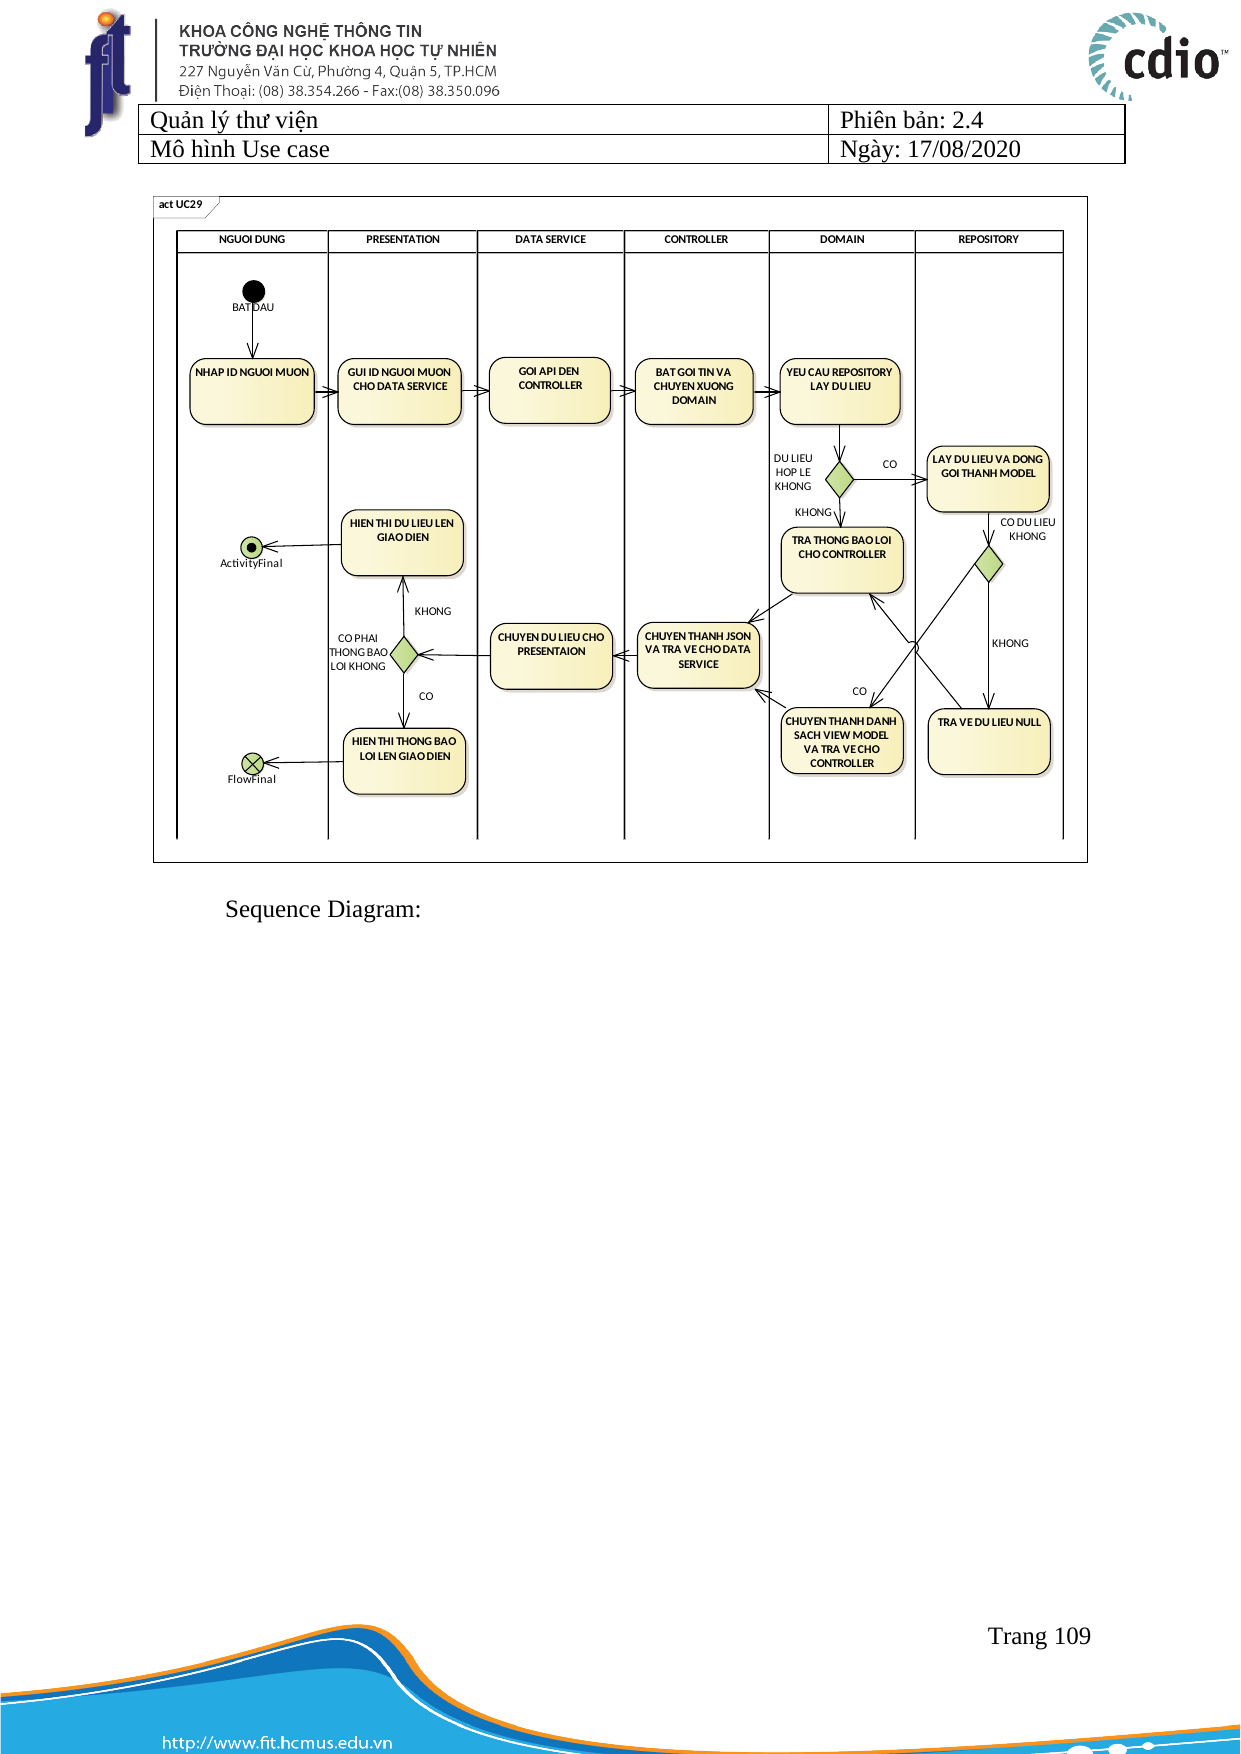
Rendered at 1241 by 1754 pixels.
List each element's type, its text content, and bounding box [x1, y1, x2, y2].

picture [829, 105, 1124, 134]
picture [139, 105, 828, 134]
text Sequence Diagram: [225, 894, 1090, 923]
picture [829, 135, 1124, 161]
picture [0, 1621, 1241, 1754]
picture [61, 1, 1241, 161]
picture [139, 135, 828, 161]
